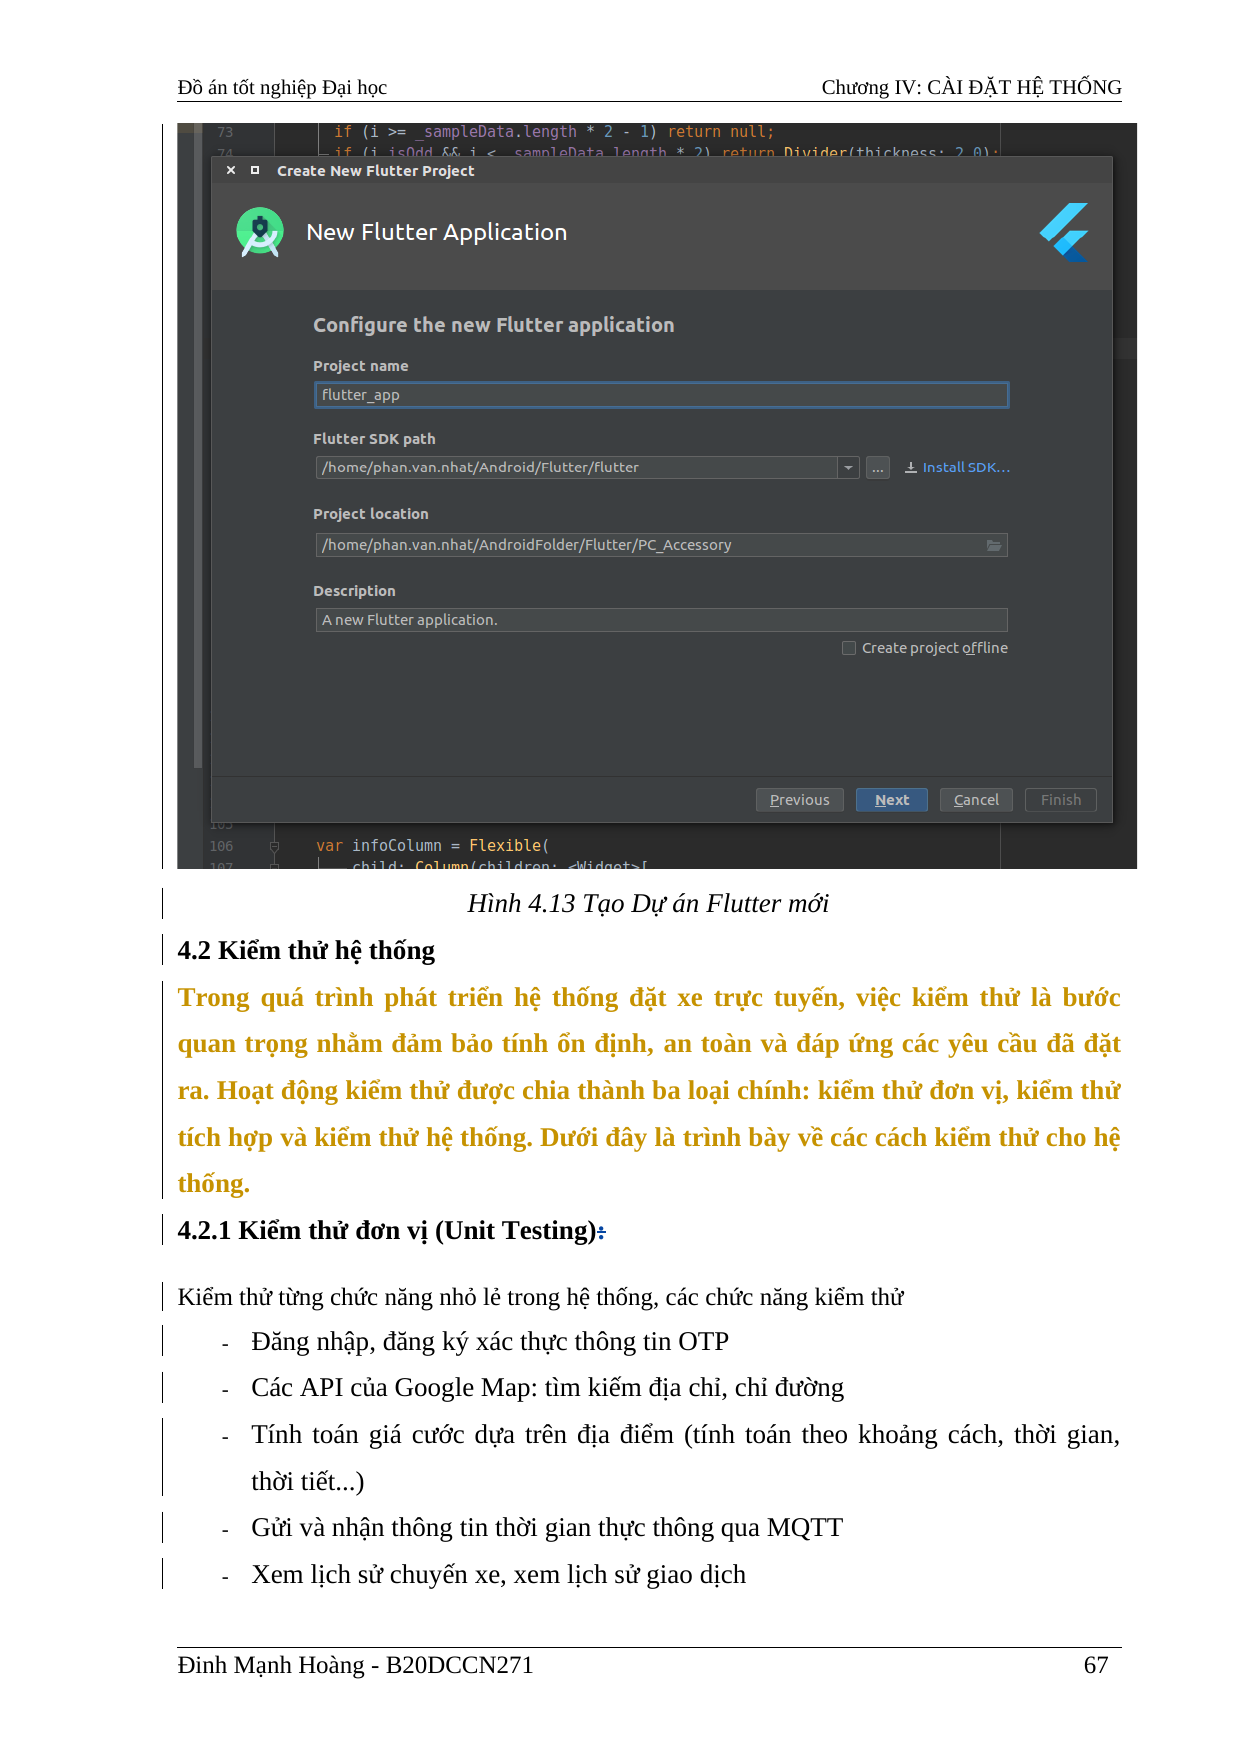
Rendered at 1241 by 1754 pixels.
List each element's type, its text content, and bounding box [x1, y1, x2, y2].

list Xem lịch sử chuyến xe, xem lịch sử giao dịch [222, 1558, 1122, 1589]
text Trong quá trình phát triển hệ thống đặt xe trực tuyến, việc kiểm thử là bước quan trọng nhằm đảm bảo tính ổn định, an toàn và đáp ứng các yêu cầu đã đặt ra. Hoạt động kiểm thử được chia thành ba loại chính: kiểm thử đơn vị, kiểm thử tích hợp và kiểm thử hệ thống. Dưới đây là trình bày về các cách kiểm thử cho hệ thống. [177, 981, 1122, 1199]
text Kiểm thử từng chức năng nhỏ lẻ trong hệ thống, các chức năng kiểm thử [177, 1282, 1122, 1311]
list Đăng nhập, đăng ký xác thực thông tin OTP [222, 1325, 1122, 1356]
subtitle Hình 4.13 Tạo Dự án Flutter mới [177, 888, 1122, 919]
list Gửi và nhận thông tin thời gian thực thông qua MQTT [222, 1512, 1122, 1543]
list Các API của Google Map: tìm kiếm địa chỉ, chỉ đường [222, 1372, 1122, 1403]
picture [177, 123, 1138, 869]
subtitle 4.2 Kiểm thử hệ thống [177, 934, 1122, 965]
subtitle 4.2.1 Kiểm thử đơn vị (Unit Testing) [177, 1214, 1122, 1245]
list Tính toán giá cước dựa trên địa điểm (tính toán theo khoảng cách, thời gian, thời tiết...) [222, 1418, 1122, 1496]
